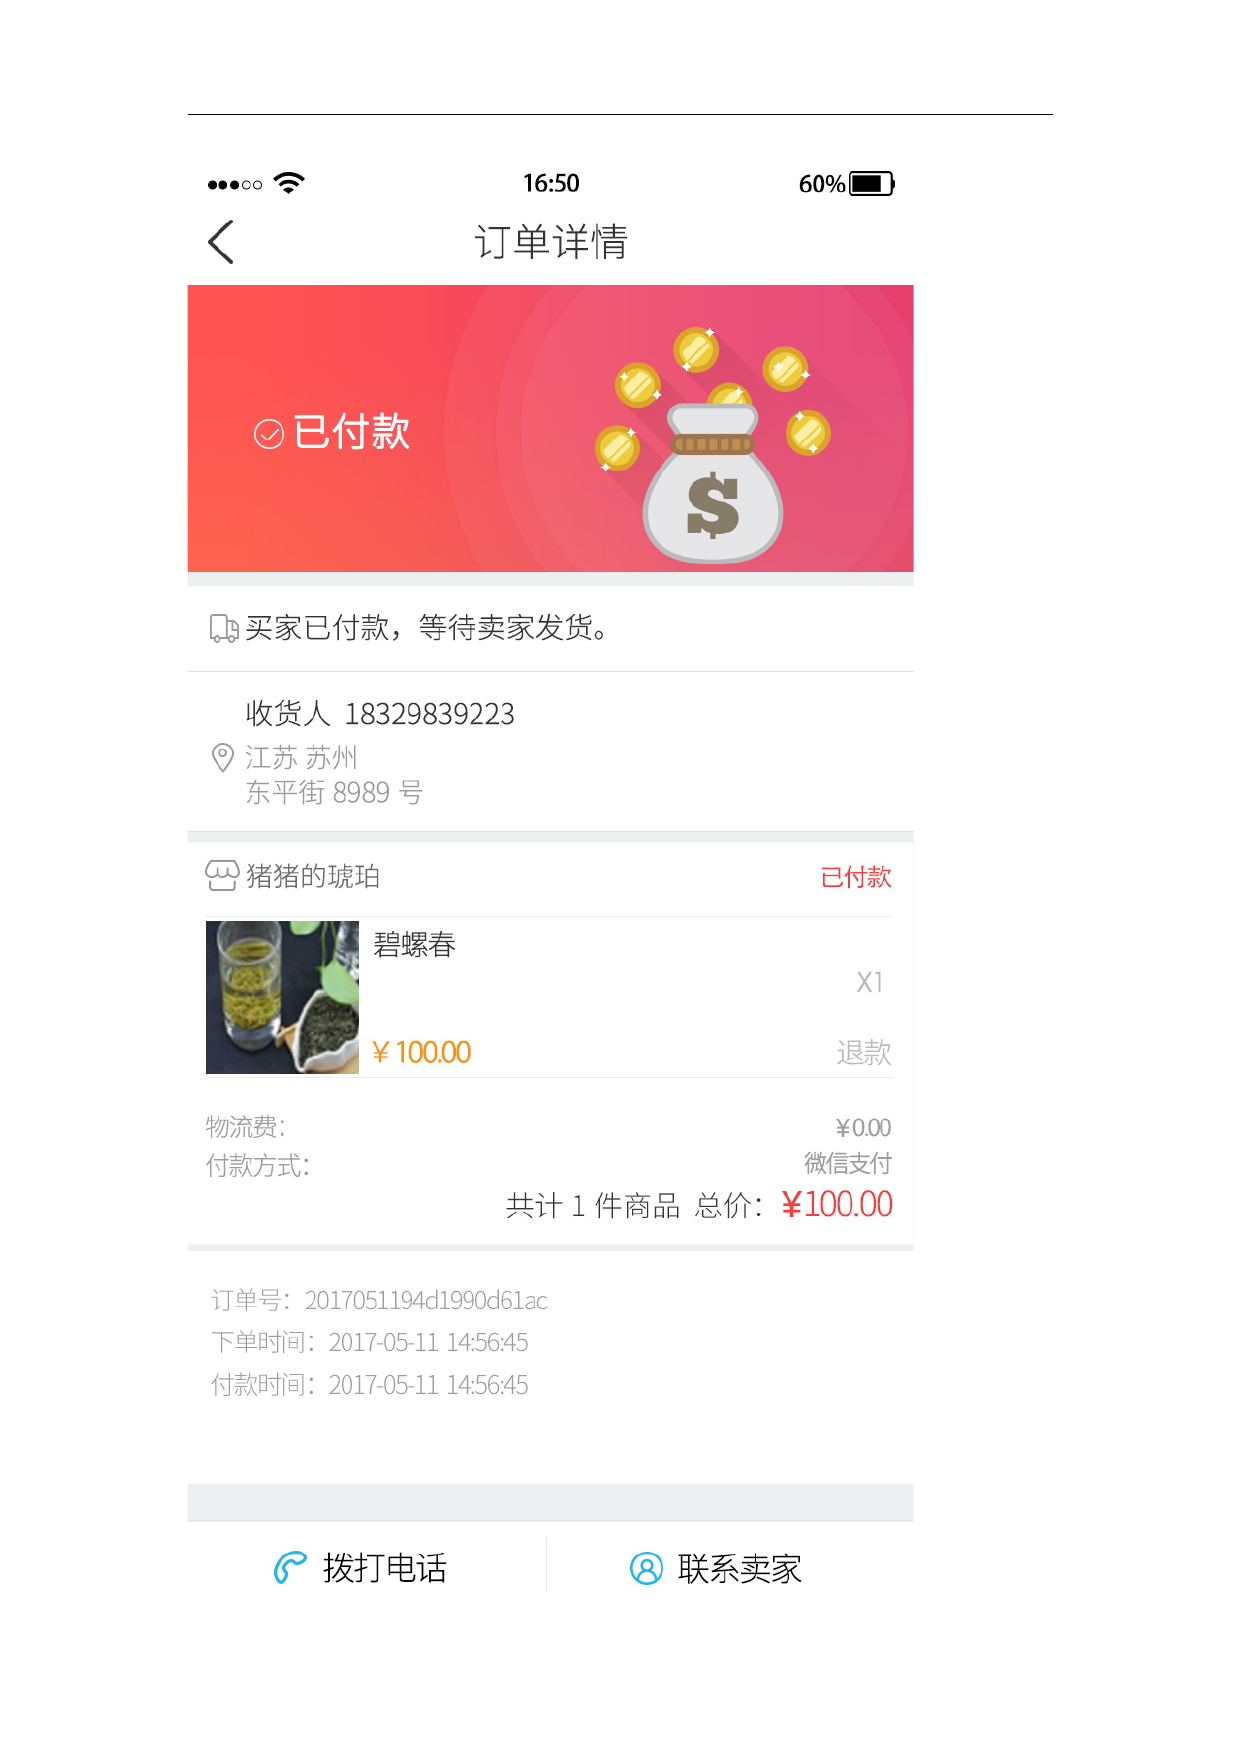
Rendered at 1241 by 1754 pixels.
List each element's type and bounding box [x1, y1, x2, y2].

picture [187, 162, 914, 1592]
